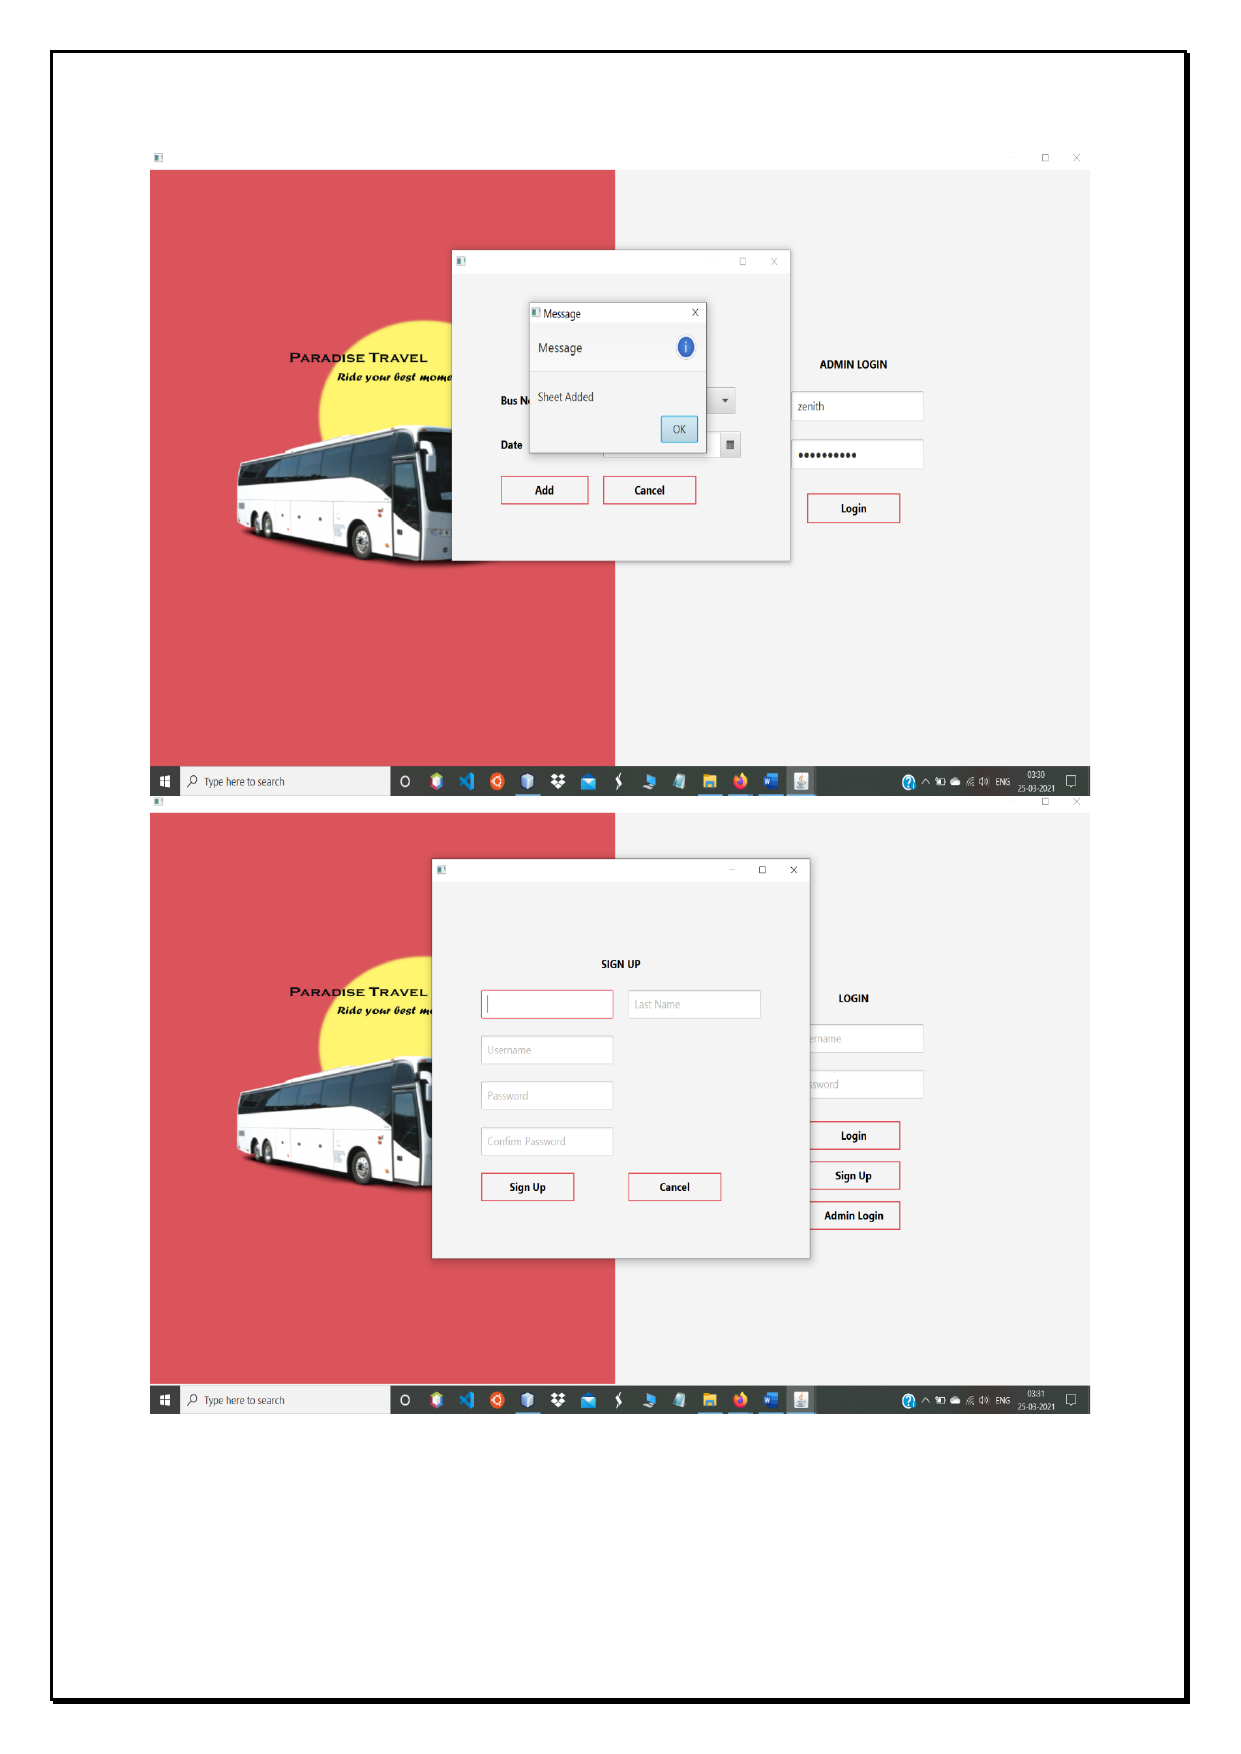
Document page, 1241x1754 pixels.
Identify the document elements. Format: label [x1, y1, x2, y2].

picture [150, 797, 1091, 1414]
picture [150, 150, 1091, 796]
